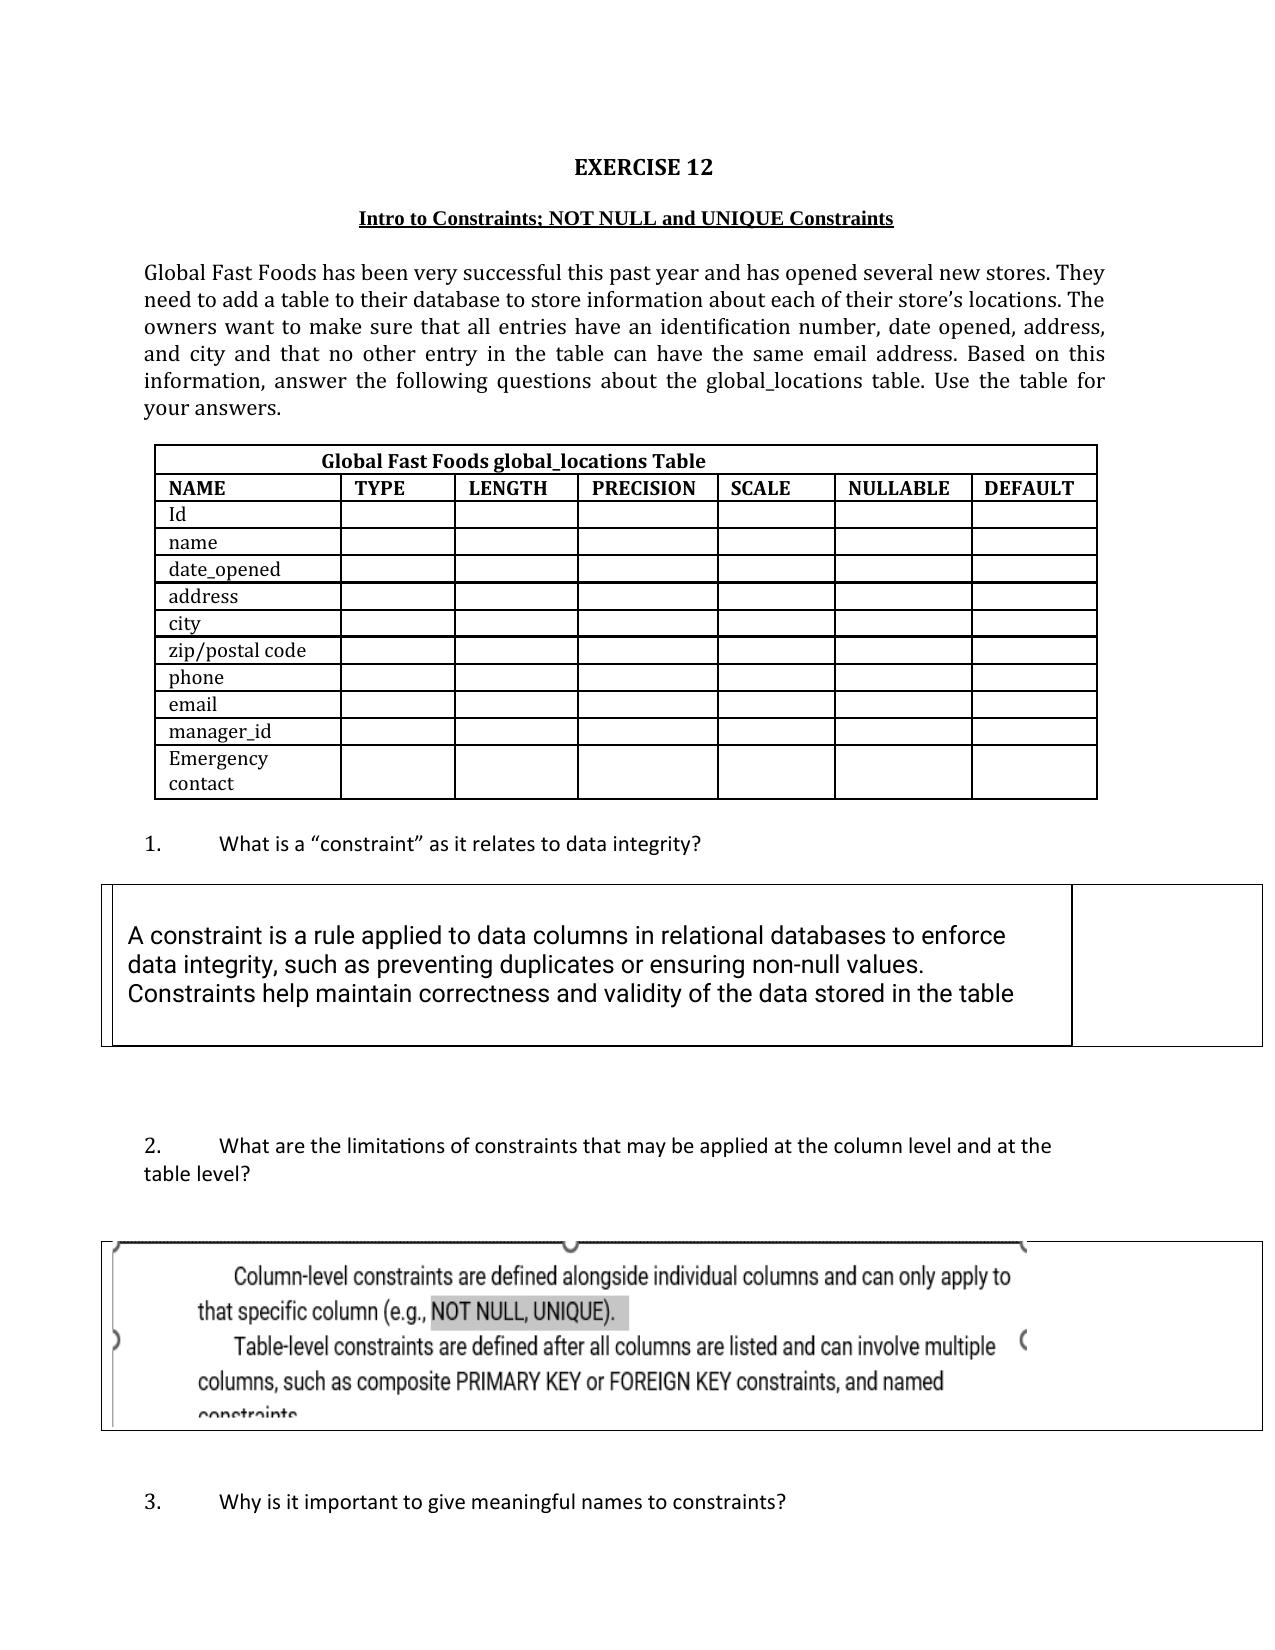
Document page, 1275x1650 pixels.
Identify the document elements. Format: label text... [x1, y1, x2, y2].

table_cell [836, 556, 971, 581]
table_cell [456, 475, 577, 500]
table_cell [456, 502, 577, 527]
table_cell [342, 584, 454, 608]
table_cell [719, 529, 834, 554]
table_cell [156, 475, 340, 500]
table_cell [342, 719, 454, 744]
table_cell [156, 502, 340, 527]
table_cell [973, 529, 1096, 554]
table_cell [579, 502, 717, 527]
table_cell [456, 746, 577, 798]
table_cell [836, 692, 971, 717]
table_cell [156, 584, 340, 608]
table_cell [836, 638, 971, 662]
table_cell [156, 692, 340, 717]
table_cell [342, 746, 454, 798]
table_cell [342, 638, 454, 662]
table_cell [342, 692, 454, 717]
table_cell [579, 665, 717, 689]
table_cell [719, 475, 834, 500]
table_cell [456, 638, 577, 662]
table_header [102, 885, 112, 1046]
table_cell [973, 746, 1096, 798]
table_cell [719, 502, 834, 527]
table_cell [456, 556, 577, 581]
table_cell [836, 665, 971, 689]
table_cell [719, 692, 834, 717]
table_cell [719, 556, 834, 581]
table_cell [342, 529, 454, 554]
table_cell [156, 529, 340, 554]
text Intro to Constraints; NOT NULL and UNIQUE Constraints [358, 206, 1275, 229]
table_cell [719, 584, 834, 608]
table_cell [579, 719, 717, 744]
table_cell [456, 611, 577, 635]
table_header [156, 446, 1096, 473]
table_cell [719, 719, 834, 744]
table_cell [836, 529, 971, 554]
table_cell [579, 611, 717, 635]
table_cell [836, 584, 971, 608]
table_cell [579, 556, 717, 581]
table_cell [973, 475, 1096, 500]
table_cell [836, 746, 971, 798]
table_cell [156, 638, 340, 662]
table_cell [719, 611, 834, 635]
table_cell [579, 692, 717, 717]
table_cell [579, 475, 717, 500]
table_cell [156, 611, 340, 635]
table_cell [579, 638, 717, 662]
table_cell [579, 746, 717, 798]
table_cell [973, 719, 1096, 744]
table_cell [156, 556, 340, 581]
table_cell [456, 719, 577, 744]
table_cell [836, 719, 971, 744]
picture [112, 1241, 1027, 1427]
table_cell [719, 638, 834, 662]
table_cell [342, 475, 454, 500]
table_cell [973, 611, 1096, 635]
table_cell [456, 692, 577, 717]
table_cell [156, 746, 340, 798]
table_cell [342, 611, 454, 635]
text Global Fast Foods has been very successful this past year and has opened several new stores. They need to add a table to their database to store information about each of their store’s locations. The owners want to make sure that all entries have an identification number, date opened, address, and city and that no other entry in the table can have the same email address. Based on this information, answer the following questions about the global_locations table. Use the table for your answers. [144, 258, 1107, 420]
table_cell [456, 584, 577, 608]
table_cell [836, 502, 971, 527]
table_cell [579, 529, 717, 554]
list What are the limitations of constraints that may be applied at the column level and at the table level? [144, 1131, 1102, 1187]
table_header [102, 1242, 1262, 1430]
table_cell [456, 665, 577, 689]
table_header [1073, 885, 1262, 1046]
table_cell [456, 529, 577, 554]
list Why is it important to give meaningful names to constraints? [144, 1487, 1275, 1515]
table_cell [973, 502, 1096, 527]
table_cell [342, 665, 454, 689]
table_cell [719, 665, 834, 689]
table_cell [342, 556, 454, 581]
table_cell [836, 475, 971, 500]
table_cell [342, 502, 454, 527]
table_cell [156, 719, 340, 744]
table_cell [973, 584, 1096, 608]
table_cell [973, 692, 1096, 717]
text EXERCISE 12 [112, 152, 1175, 181]
list What is a “constraint” as it relates to data integrity? [144, 829, 1275, 857]
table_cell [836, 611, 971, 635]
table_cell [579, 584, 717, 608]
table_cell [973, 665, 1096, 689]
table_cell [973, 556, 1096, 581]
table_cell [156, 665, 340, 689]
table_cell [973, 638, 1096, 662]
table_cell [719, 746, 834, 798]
